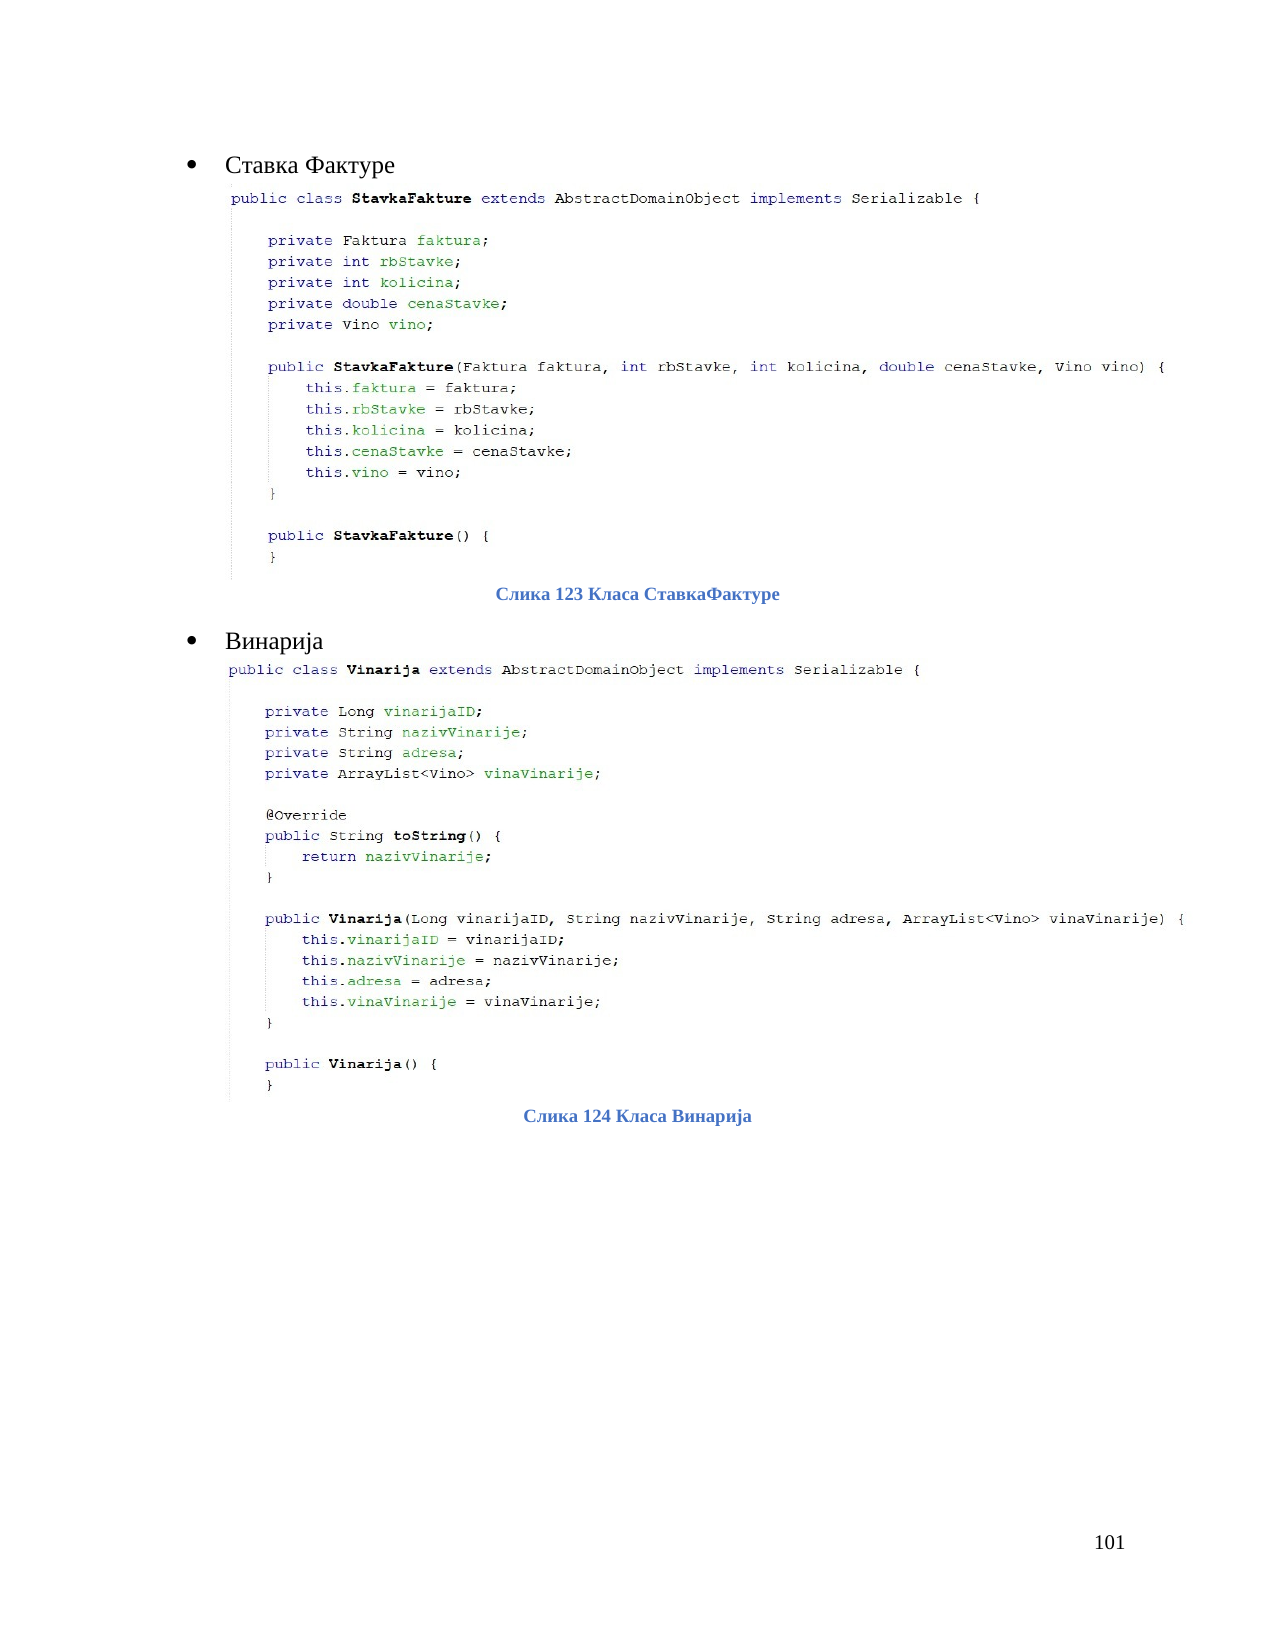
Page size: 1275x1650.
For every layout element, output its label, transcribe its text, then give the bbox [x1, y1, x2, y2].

picture [225, 183, 1200, 580]
picture [225, 658, 1200, 1102]
list Винарија [187, 626, 1125, 654]
text Слика 123 Класа СтавкаФактуре [150, 583, 1125, 605]
text Слика 124 Класа Винарија [150, 1105, 1125, 1127]
list Ставка Фактуре [187, 150, 1125, 179]
